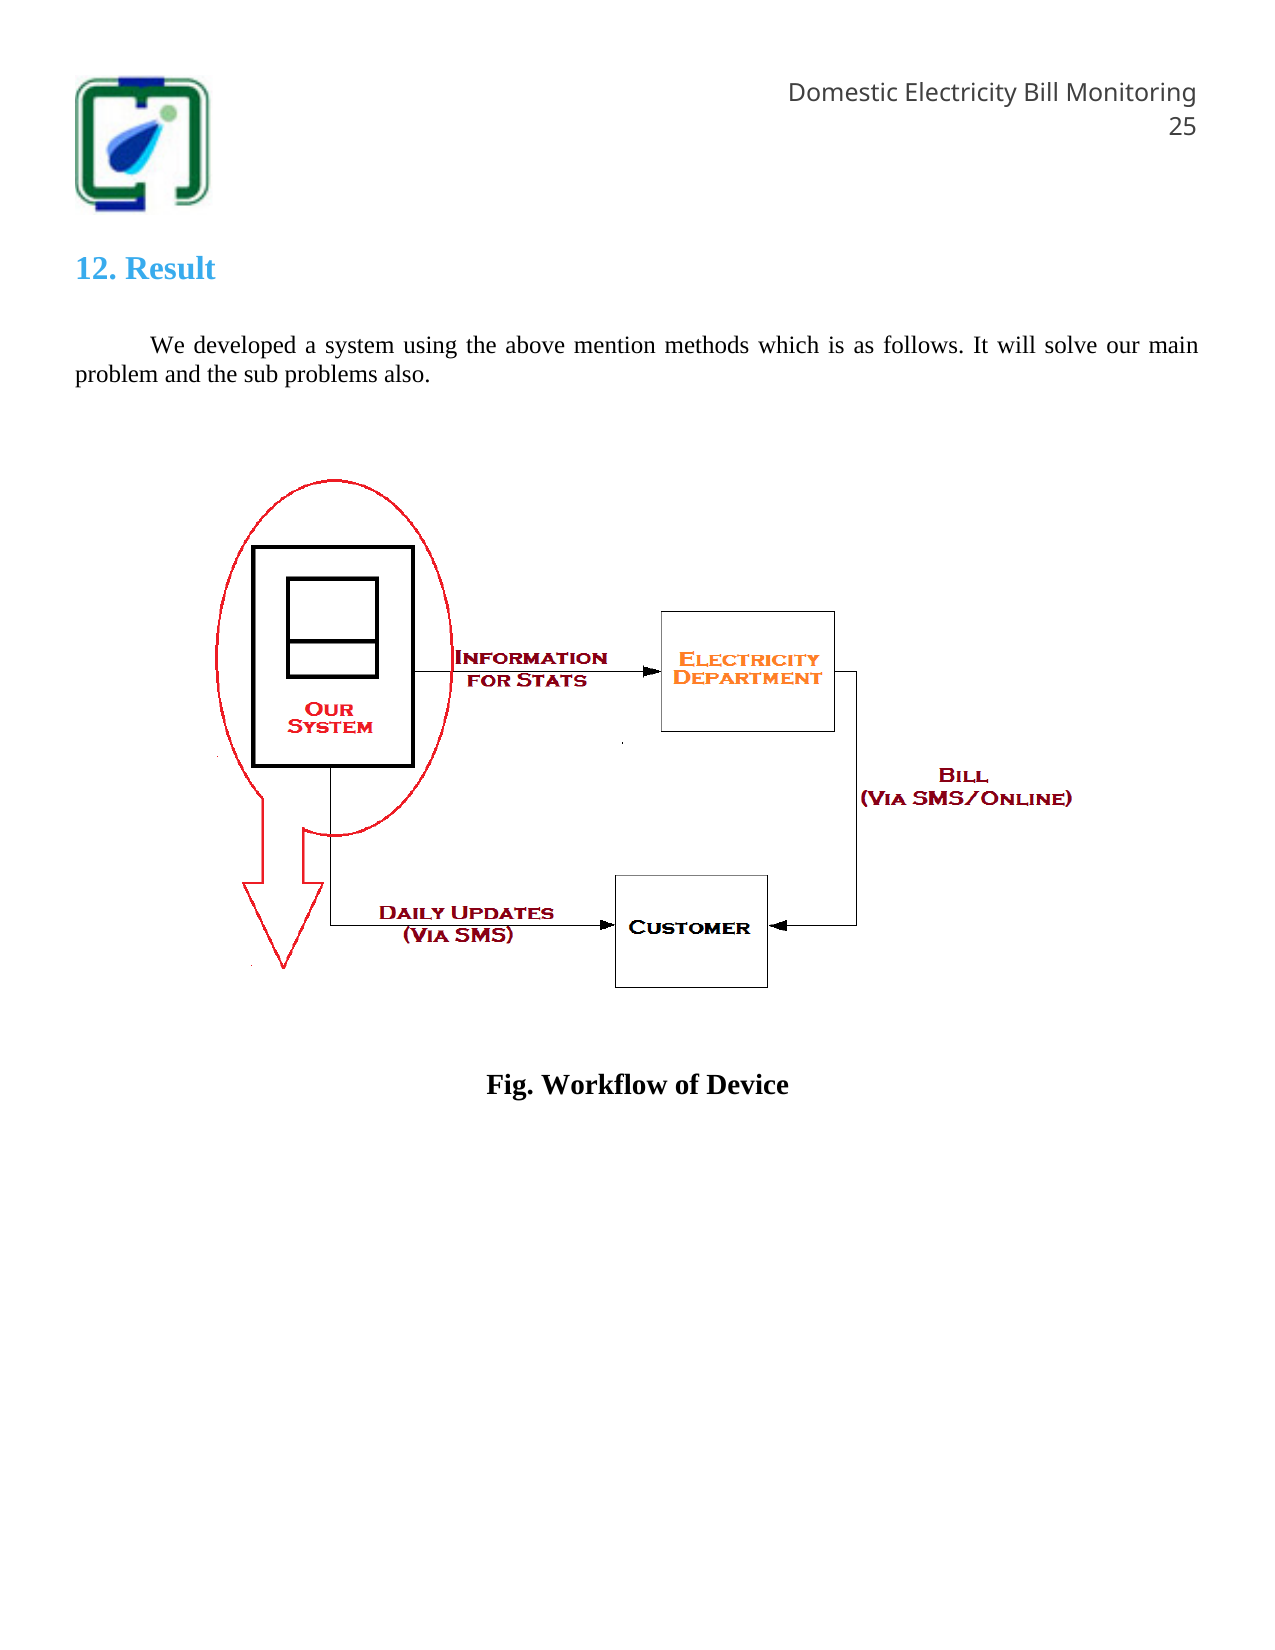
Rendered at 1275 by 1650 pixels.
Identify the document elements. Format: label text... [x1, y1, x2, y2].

picture [75, 75, 213, 215]
picture [171, 454, 1104, 1041]
text Fig. Workflow of Device [75, 1067, 1200, 1101]
text We developed a system using the above mention methods which is as follows. It will solve our main problem and the sub problems also. [75, 330, 1200, 388]
subtitle 12. Result [75, 249, 1200, 287]
